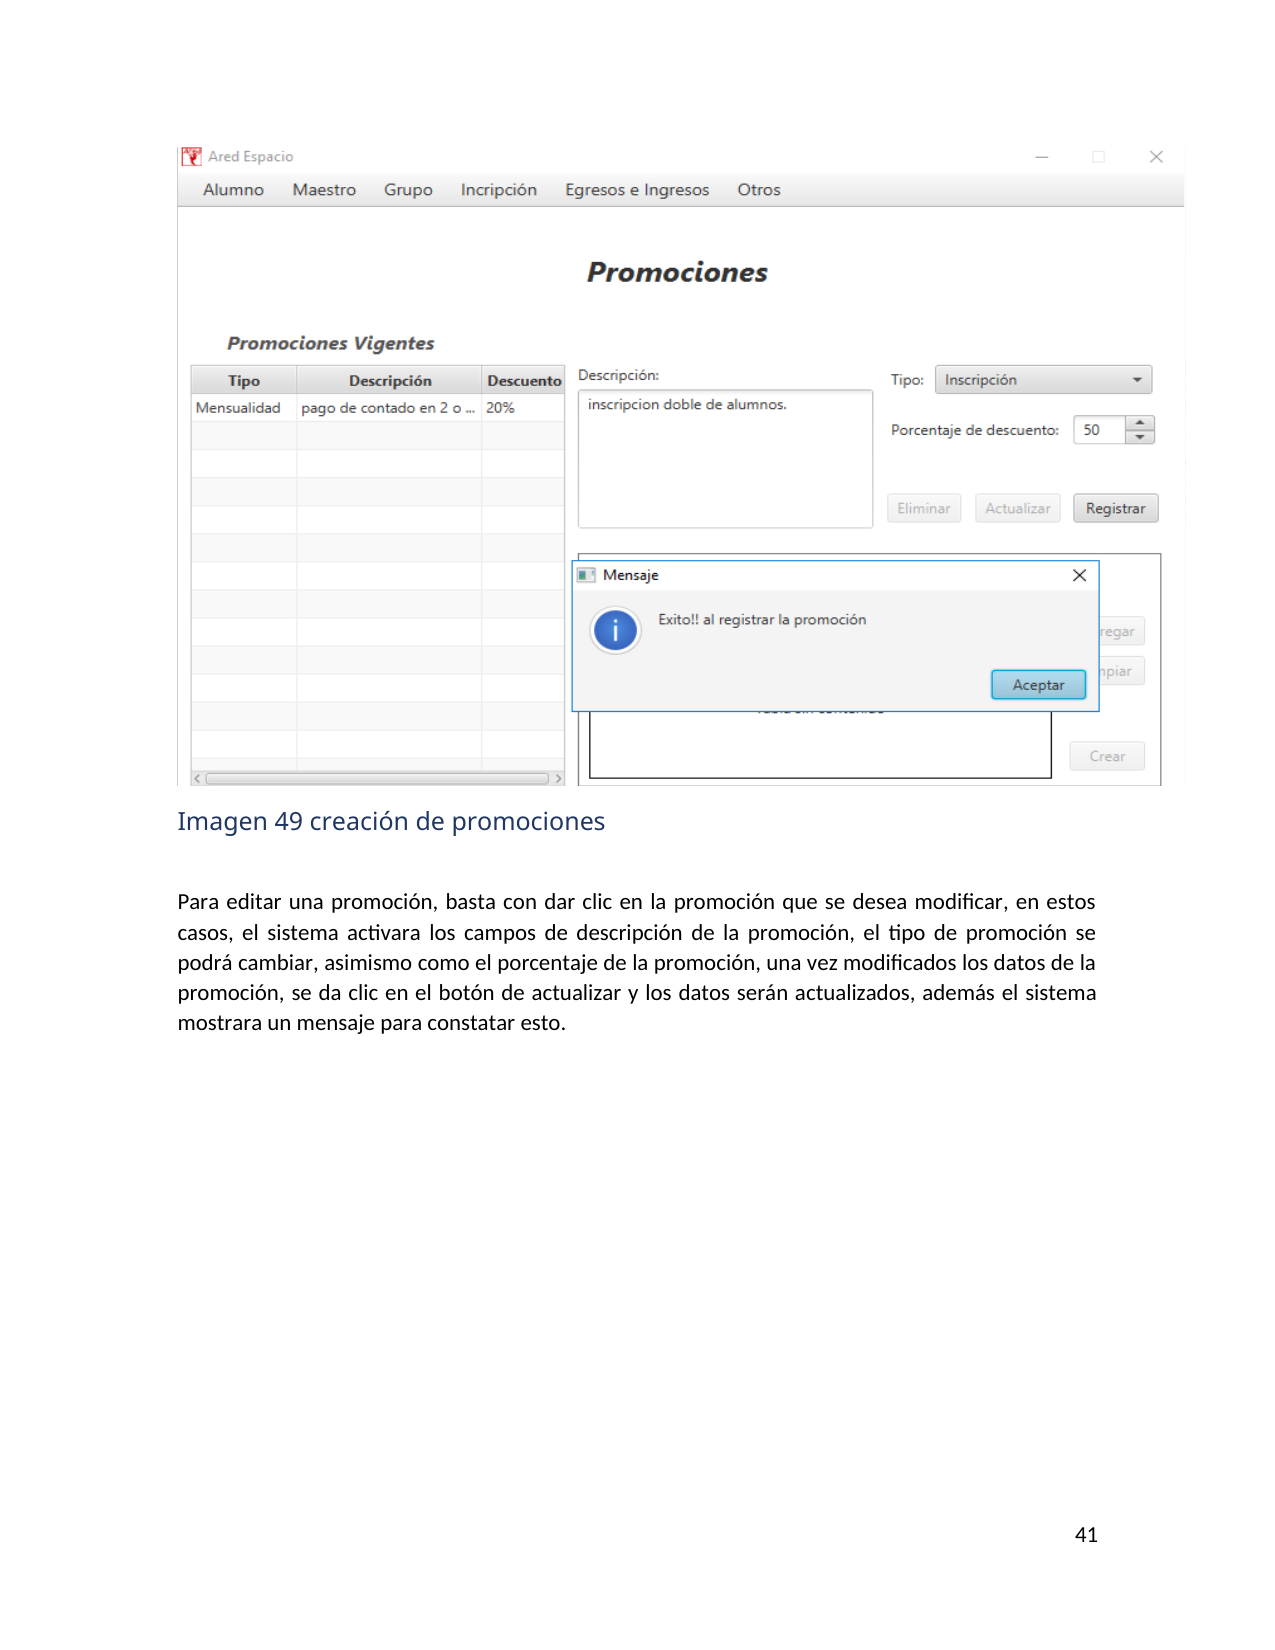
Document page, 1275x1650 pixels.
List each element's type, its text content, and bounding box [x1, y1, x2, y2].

subtitle Imagen 49 creación de promociones [177, 804, 1098, 838]
picture [177, 147, 1186, 786]
text Para editar una promoción, basta con dar clic en la promoción que se desea modificar, en estos casos, el sistema activara los campos de descripción de la promoción, el tipo de promoción se podrá cambiar, asimismo como el porcentaje de la promoción, una vez modificados los datos de la promoción, se da clic en el botón de actualizar y los datos serán actualizados, además el sistema mostrara un mensaje para constatar esto. [177, 887, 1098, 1036]
